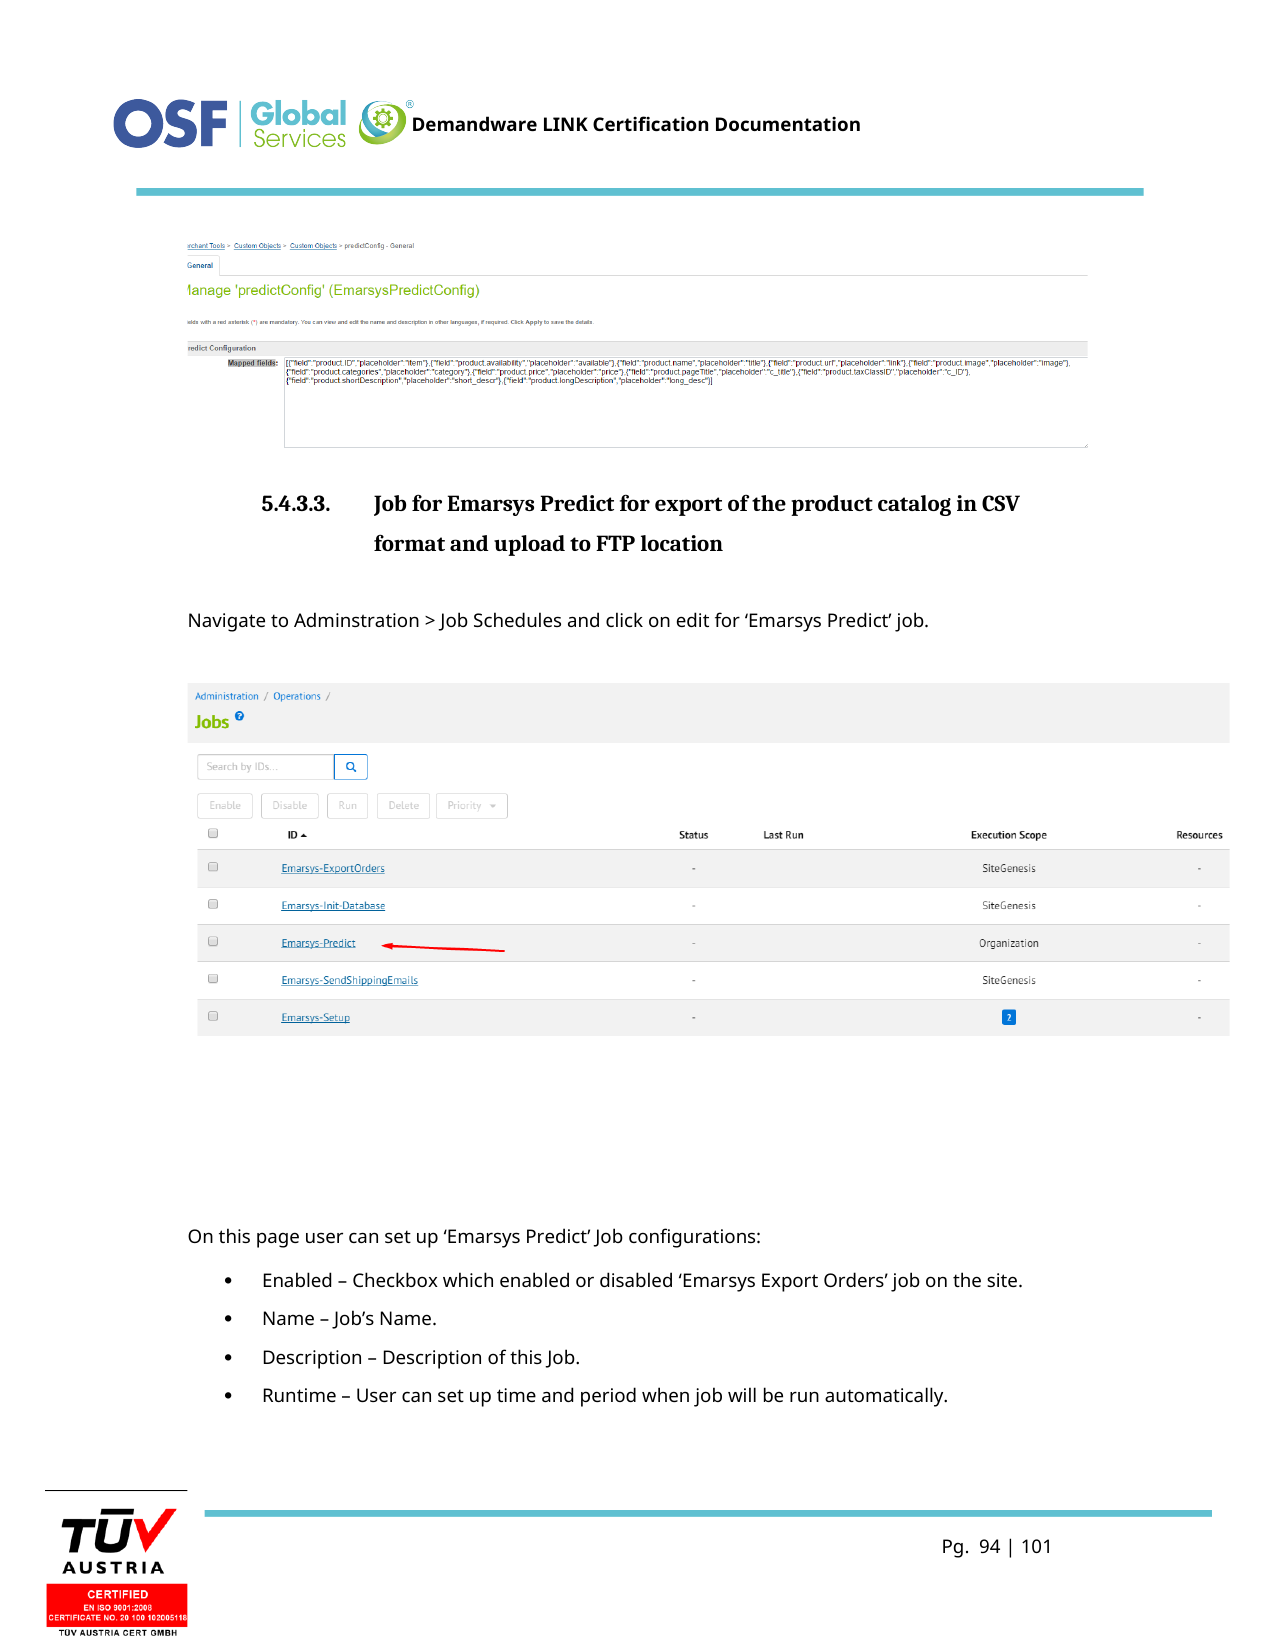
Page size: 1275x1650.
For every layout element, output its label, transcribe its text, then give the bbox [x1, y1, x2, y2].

list Description – Description of this Job. [225, 1344, 1087, 1369]
list Runtime – User can set up time and period when job will be run automatically. [225, 1382, 1087, 1408]
list Name – Job’s Name. [225, 1306, 1087, 1331]
picture [43, 1490, 187, 1634]
list Enabled – Checkbox which enabled or disabled ‘Emarsys Export Orders’ job on the site. [225, 1267, 1087, 1293]
subtitle Job for Emarsys Predict for export of the product catalog in CSV format and upload to FTP location [261, 491, 1087, 557]
text On this page user can set up ‘Emarsys Predict’ Job configurations: [187, 1223, 1087, 1248]
picture [136, 188, 1144, 196]
picture [204, 1510, 1212, 1517]
picture [187, 683, 1230, 1097]
picture [187, 243, 1088, 454]
text Navigate to Adminstration > Job Schedules and click on edit for ‘Emarsys Predict’ job. [187, 607, 1087, 633]
picture [113, 99, 414, 148]
